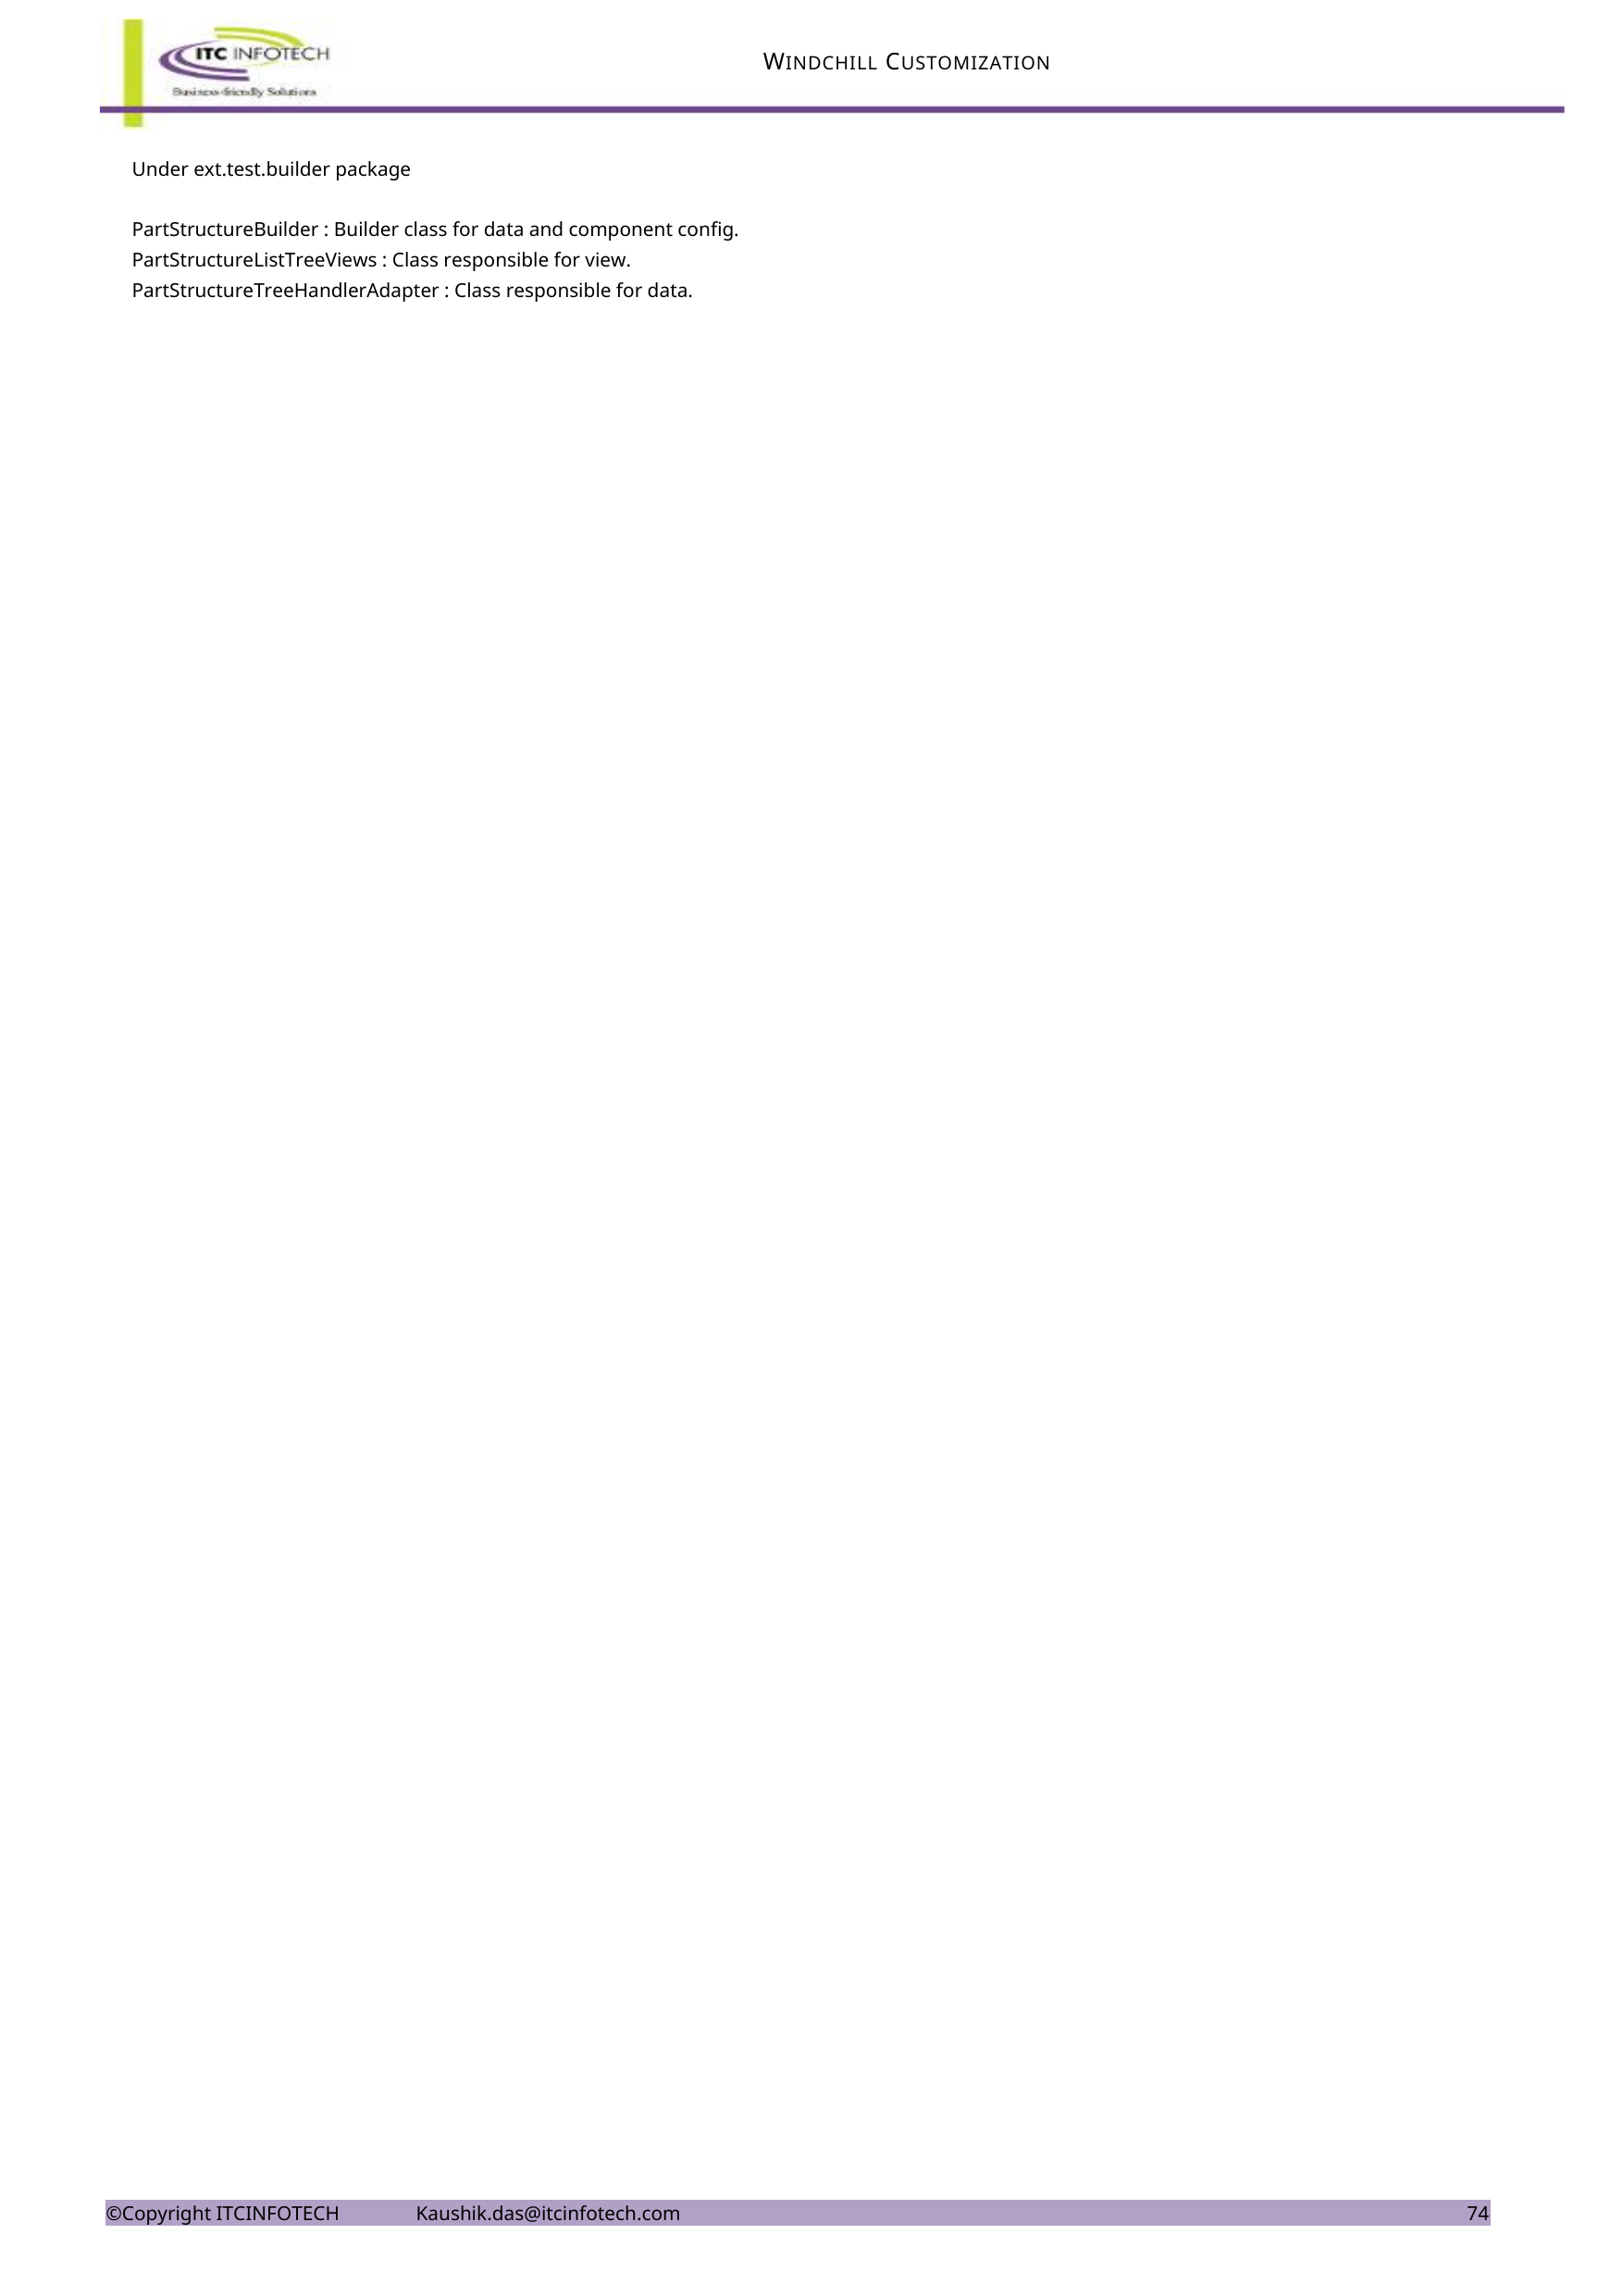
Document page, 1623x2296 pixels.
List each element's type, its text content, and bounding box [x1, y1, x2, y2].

list PartStructureListTreeViews : Class responsible for view. [131, 246, 1526, 272]
list PartStructureTreeHandlerAdapter : Class responsible for data. [131, 277, 1526, 303]
list PartStructureBuilder : Builder class for data and component config. [131, 216, 1526, 242]
picture [99, 19, 1565, 130]
list Under ext.test.builder package [131, 155, 1526, 182]
